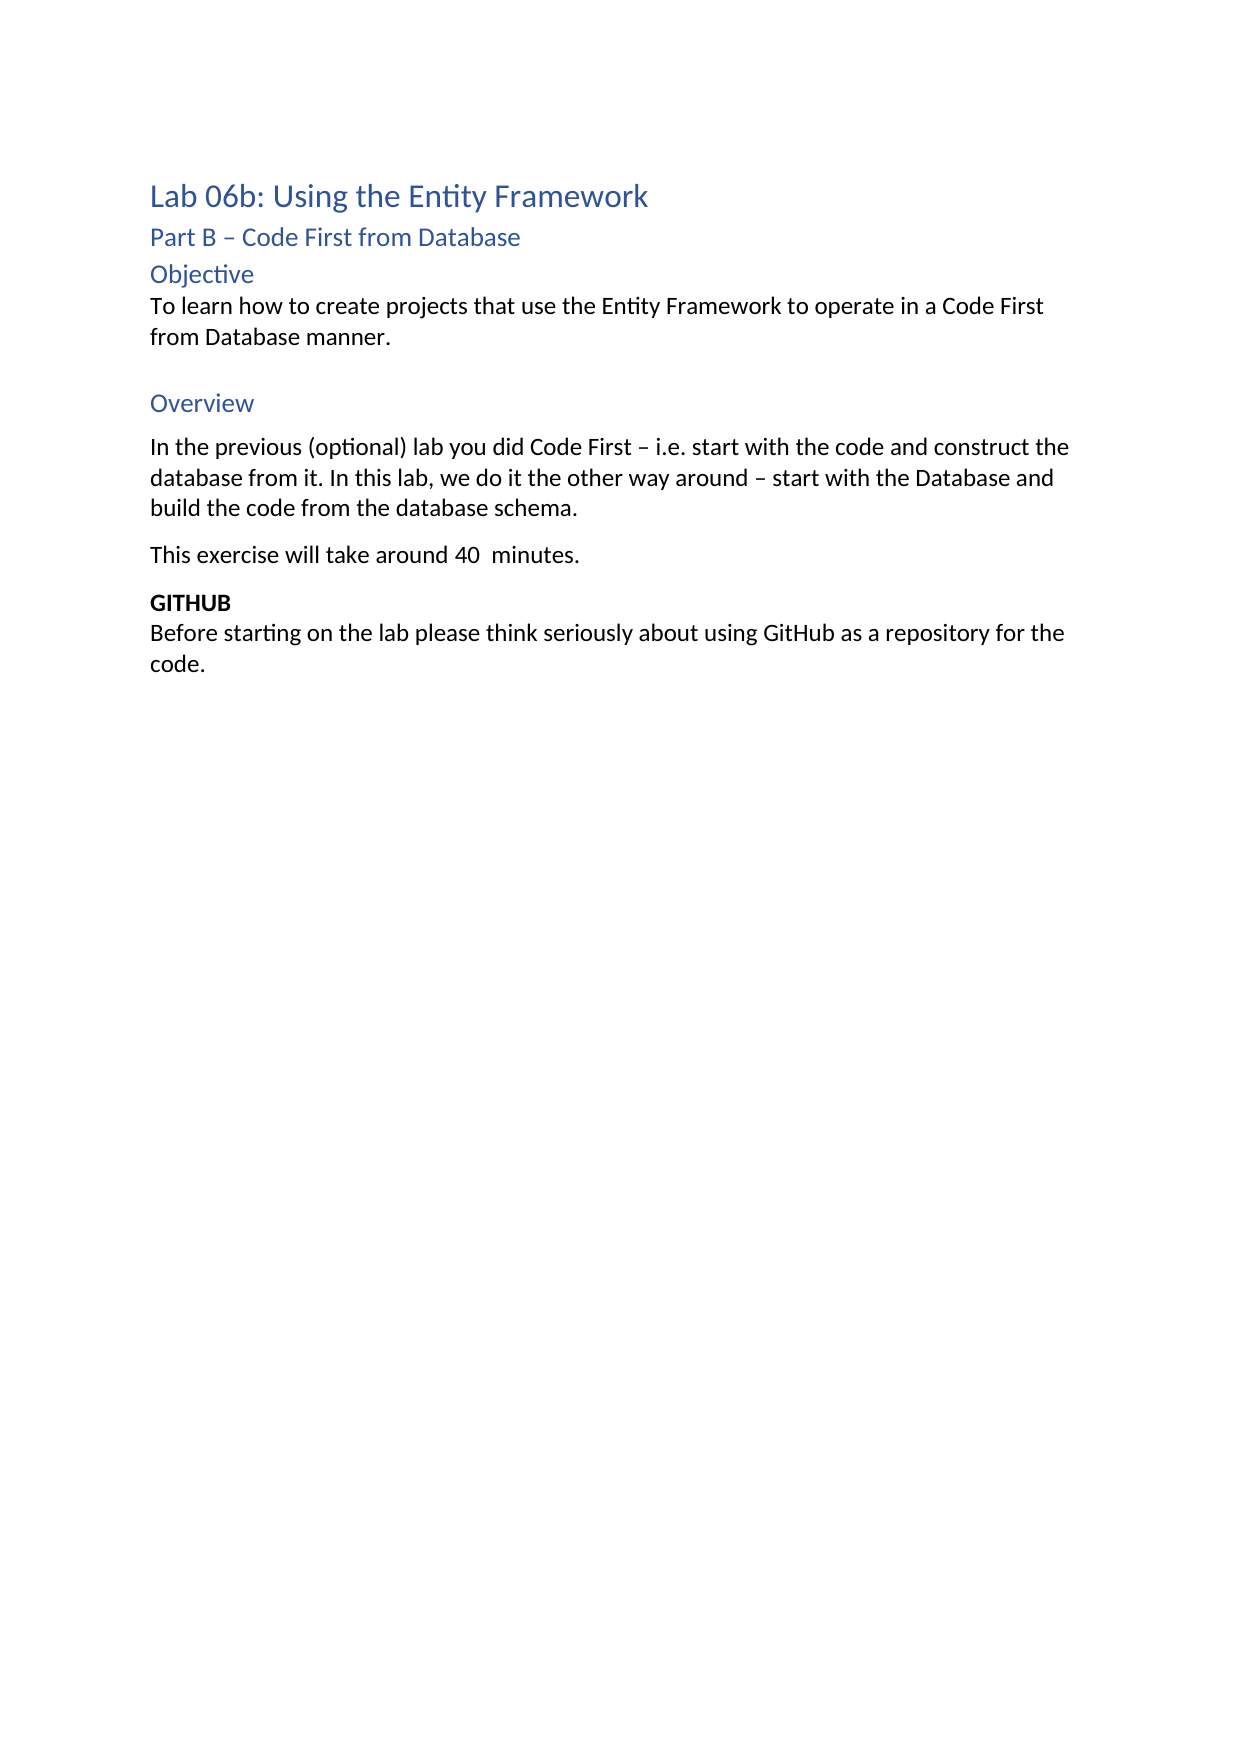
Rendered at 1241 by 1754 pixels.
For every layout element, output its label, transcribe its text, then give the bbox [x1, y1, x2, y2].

subtitle Objective [150, 257, 1090, 290]
text Before starting on the lab please think seriously about using GitHub as a repository for the code. [150, 617, 1090, 678]
text To learn how to create projects that use the Entity Framework to operate in a Code First from Database manner. [150, 290, 1090, 351]
text This exercise will take around minutes. [150, 539, 1090, 570]
subtitle Lab 06b: Using the Entity Framework [150, 175, 1090, 216]
text In the previous (optional) lab you did Code First – i.e. start with the code and construct the database from it. In this lab, we do it the other way around – start with the Database and build the code from the database schema. [150, 431, 1090, 523]
subtitle Part B – Code First from Database [150, 220, 1090, 253]
text GITHUB [150, 587, 1090, 617]
subtitle Overview [150, 386, 1090, 419]
